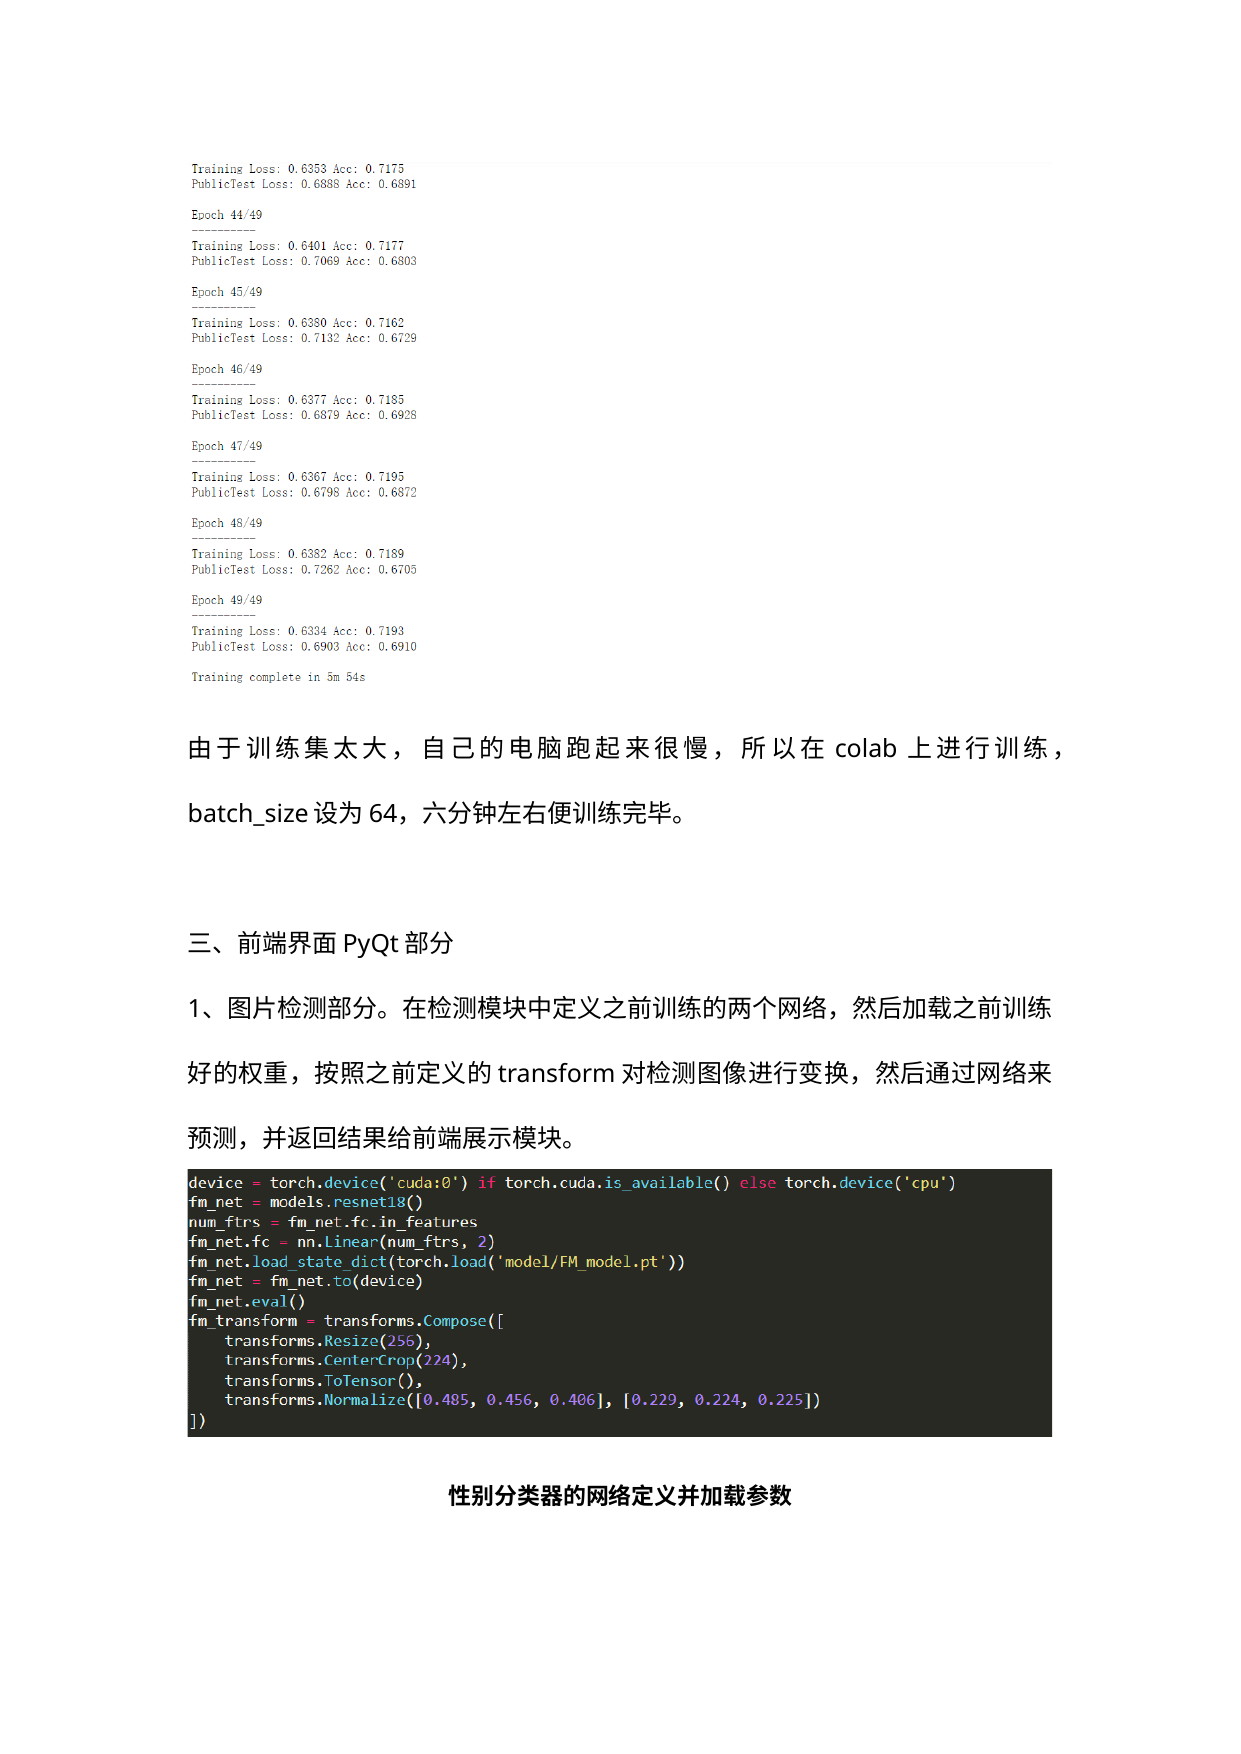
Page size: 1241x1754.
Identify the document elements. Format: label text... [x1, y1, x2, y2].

text 三、前端界面PyQt部分 [187, 909, 1053, 974]
text 由于训练集太大，自己的电脑跑起来很慢，所以在colab上进行训练，batch_size设为64，六分钟左右便训练完毕。 [187, 714, 1053, 844]
picture [187, 162, 1053, 685]
text 1、图片检测部分。在检测模块中定义之前训练的两个网络，然后加载之前训练好的权重，按照之前定义的transform对检测图像进行变换，然后通过网络来预测，并返回结果给前端展示模块。 [187, 974, 1053, 1169]
text 性别分类器的网络定义并加载参数 [187, 1462, 1053, 1527]
picture [187, 1169, 1053, 1437]
